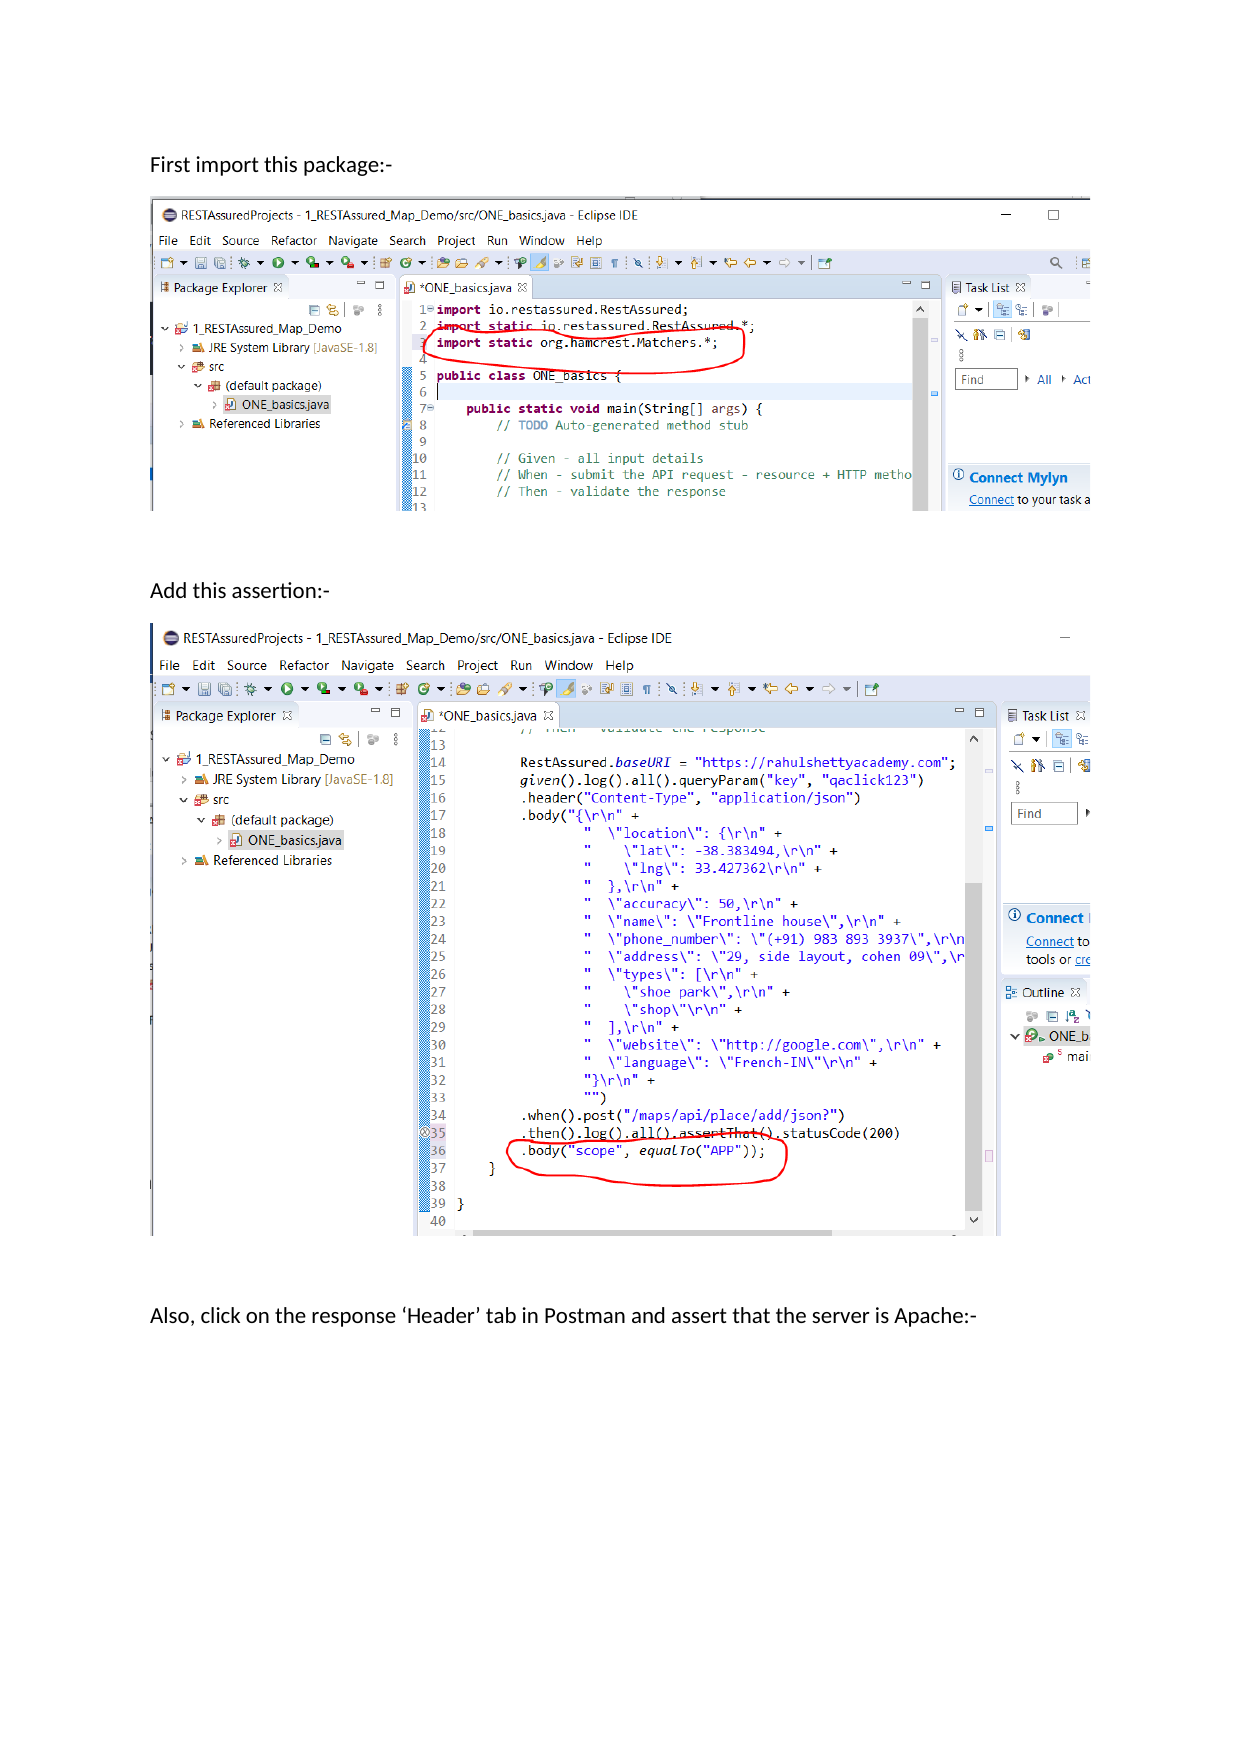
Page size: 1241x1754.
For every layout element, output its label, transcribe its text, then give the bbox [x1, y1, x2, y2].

picture [150, 623, 1091, 1236]
text Add this assertion:- [150, 577, 1090, 604]
text First import this package:- [150, 150, 1090, 178]
text Also, click on the response ‘Header’ tab in Postman and assert that the server is Apache:- [150, 1302, 1090, 1329]
picture [150, 196, 1091, 511]
